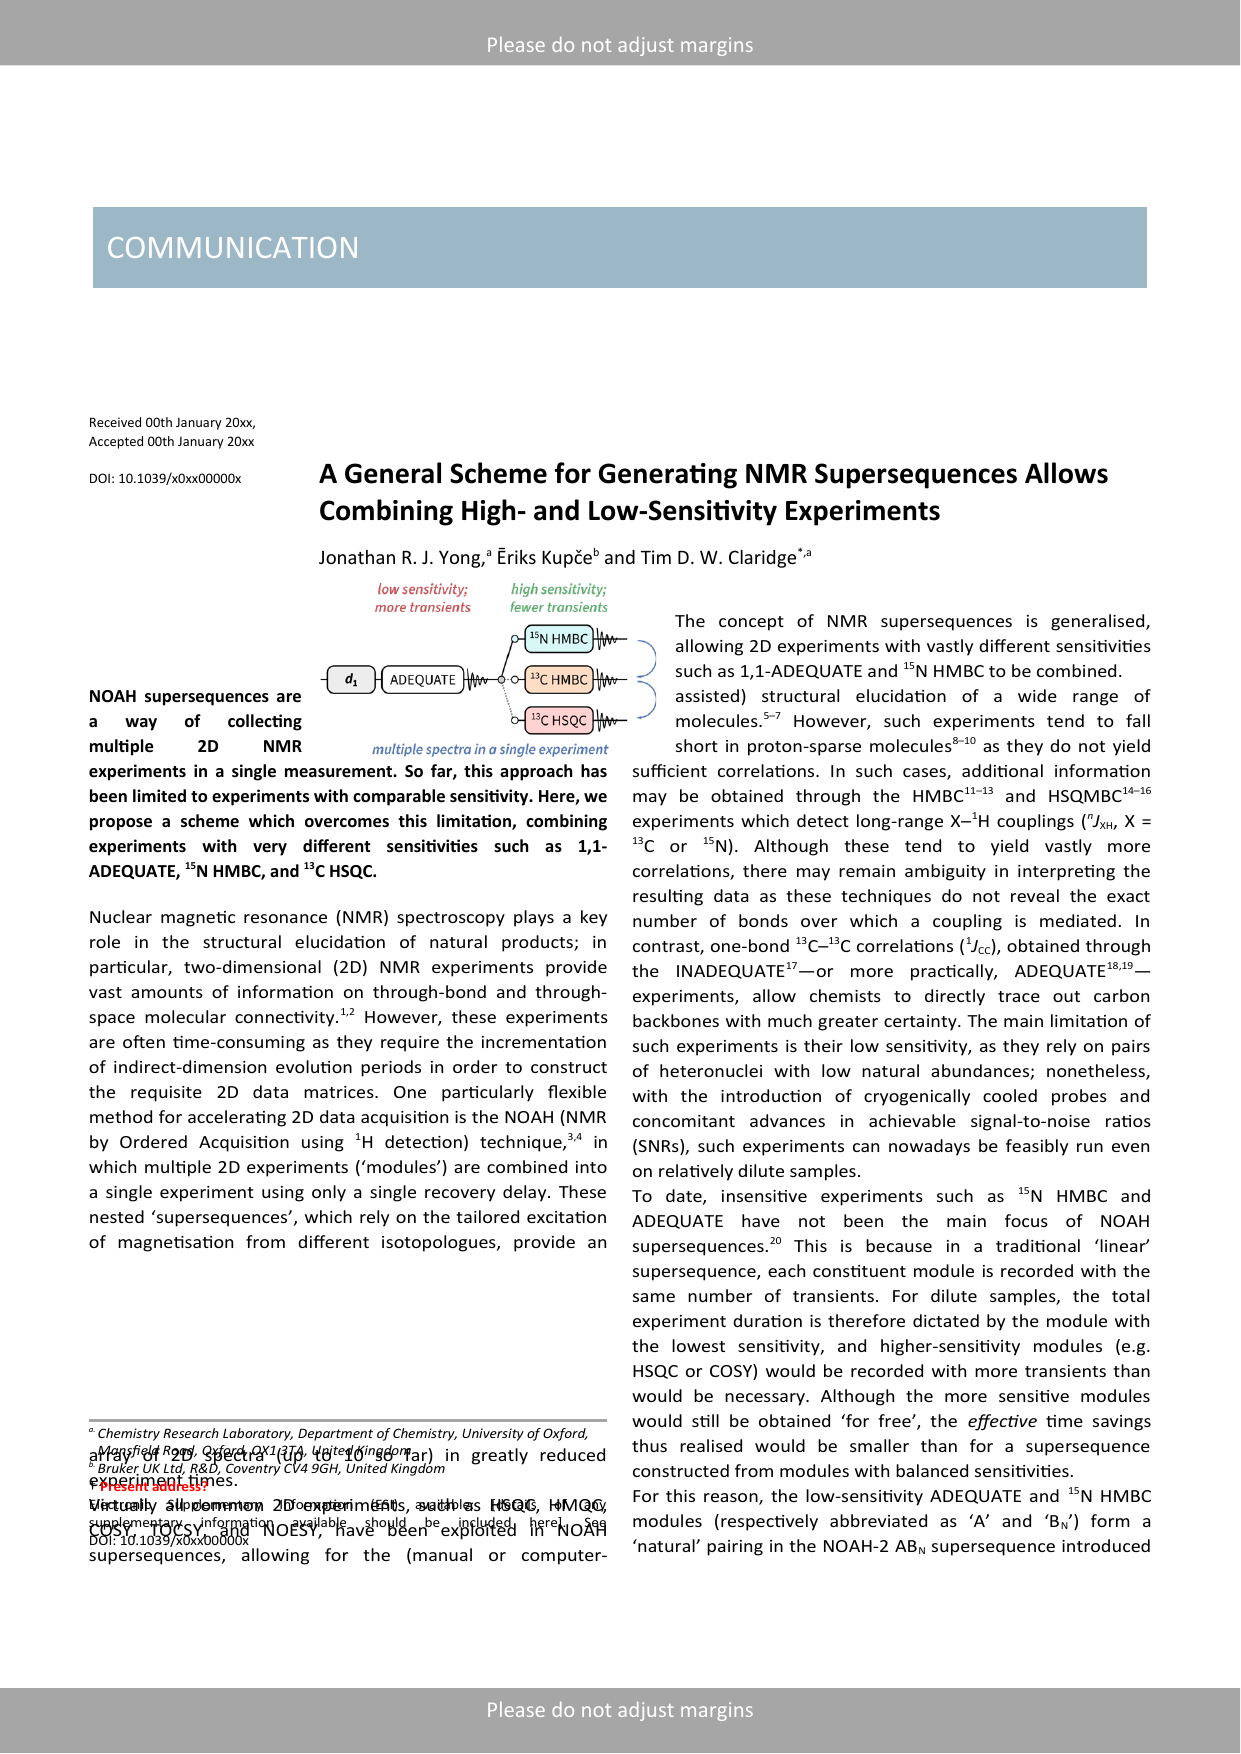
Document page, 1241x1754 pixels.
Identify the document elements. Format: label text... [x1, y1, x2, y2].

picture [320, 583, 657, 757]
text The concept of NMR supersequences is generalised, allowing 2D experiments with vastly different sensitivities such as 1,1-ADEQUATE and 15N HMBC to be combined. [657, 607, 1152, 682]
text Nuclear magnetic resonance (NMR) spectroscopy plays a key role in the structural elucidation of natural products; in particular, two-dimensional (2D) NMR experiments provide vast amounts of information on through-bond and through-space molecular connectivity.1,2 However, these experiments are often time-consuming as they require the incrementation of indirect-dimension evolution periods in order to construct the requisite 2D data matrices. One particularly flexible method for accelerating 2D data acquisition is the NOAH (NMR by Ordered Acquisition using 1H detection) technique,3,4 in which multiple 2D experiments (‘modules’) are combined into a single experiment using only a single recovery delay. These nested ‘supersequences’, which rely on the tailored excitation of magnetisation from different isotopologues, provide an array of 2D spectra (up to 10 so far) in greatly reduced experiment times. [89, 903, 608, 1491]
text NOAH supersequences are a way of collecting multiple 2D NMR experiments in a single measurement. So far, this approach has been limited to experiments with comparable sensitivity. Here, we propose a scheme which overcomes this limitation, combining experiments with very different sensitivities such as 1,1-ADEQUATE, 15N HMBC, and 13C HSQC. [89, 682, 608, 882]
text Jonathan R. J. Yong,a Ēriks Kupčeb and Tim D. W. Claridge*,a [319, 545, 1152, 570]
text Accepted 00th January 20xx [89, 431, 295, 450]
text Received 00th January 20xx, [89, 413, 295, 431]
text To date, insensitive experiments such as 15N HMBC and ADEQUATE have not been the main focus of NOAH supersequences.20 This is because in a traditional ‘linear’ supersequence, each constituent module is recorded with the same number of transients. For dilute samples, the total experiment duration is therefore dictated by the module with the lowest sensitivity, and higher-sensitivity modules (e.g. HSQC or COSY) would be recorded with more transients than would be necessary. Although the more sensitive modules would still be obtained ‘for free’, the effective time savings thus realised would be smaller than for a supersequence constructed from modules with balanced sensitivities. [632, 1182, 1152, 1482]
text DOI: 10.1039/x0xx00000x [89, 469, 295, 488]
text Virtually all common 2D experiments, such as HSQC, HMQC, COSY, TOCSY, and NOESY, have been exploited in NOAH supersequences, allowing for the (manual or computer-assisted) structural elucidation of a wide range of molecules.5–7 However, such experiments tend to fall short in proton-sparse molecules8–10 as they do not yield sufficient correlations. In such cases, additional information may be obtained through the HMBC11–13 and HSQMBC14–16 experiments which detect long-range X–1H couplings (nJXH, X = 13C or 15N). Although these tend to yield vastly more correlations, there may remain ambiguity in interpreting the resulting data as these techniques do not reveal the exact number of bonds over which a coupling is mediated. In contrast, one-bond 13C–13C correlations (1JCC), obtained through the INADEQUATE17—or more practically, ADEQUATE18,19—experiments, allow chemists to directly trace out carbon backbones with much greater certainty. The main limitation of such experiments is their low sensitivity, as they rely on pairs of heteronuclei with low natural abundances; nonetheless, with the introduction of cryogenically cooled probes and concomitant advances in achievable signal-to-noise ratios (SNRs), such experiments can nowadays be feasibly run even on relatively dilute samples. [632, 682, 1152, 1182]
title A General Scheme for Generating NMR Supersequences Allows Combining High- and Low-Sensitivity Experiments [319, 454, 1152, 528]
